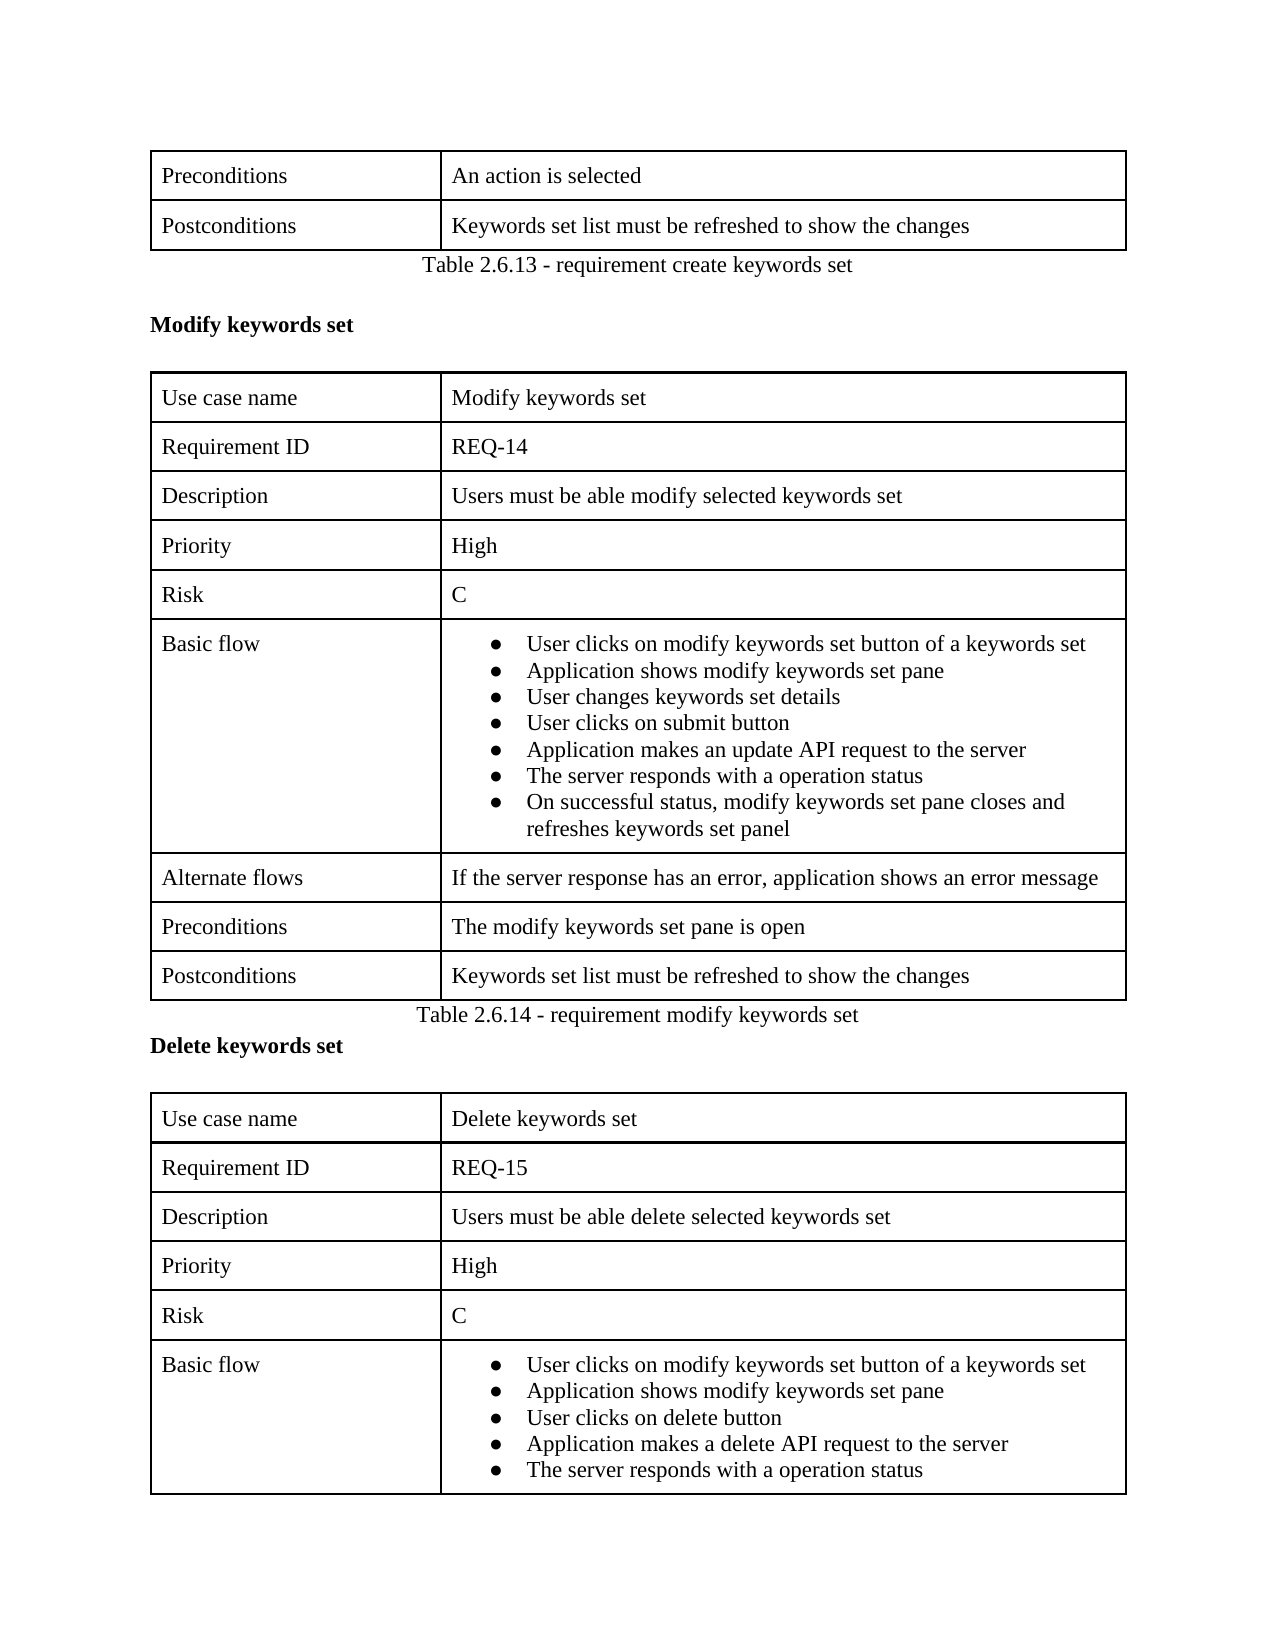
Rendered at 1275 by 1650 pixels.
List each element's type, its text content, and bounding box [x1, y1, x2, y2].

table_cell Keywords set list must be refreshed to show the changes [442, 201, 1125, 248]
text Table 2.6.13 - requirement create keywords set [150, 251, 1125, 277]
table_cell An action is selected [442, 152, 1125, 199]
table_cell C [442, 571, 1125, 618]
table_cell If the server response has an error, application shows an error message [442, 854, 1125, 901]
table_cell Users must be able delete selected keywords set [442, 1193, 1125, 1240]
table_cell REQ-15 [442, 1144, 1125, 1191]
table_cell Keywords set list must be refreshed to show the changes [442, 952, 1125, 999]
table_cell Risk [152, 1291, 440, 1338]
table_cell Users must be able modify selected keywords set [442, 472, 1125, 519]
table_cell Basic flow [152, 620, 440, 852]
table_cell Priority [152, 1242, 440, 1289]
table_cell Alternate flows [152, 854, 440, 901]
table_cell Requirement ID [152, 1144, 440, 1191]
table_header Delete keywords set [442, 1094, 1125, 1141]
table_cell Basic flow [152, 1341, 440, 1493]
table_cell Postconditions [152, 201, 440, 248]
table_cell C [442, 1291, 1125, 1338]
table_header Use case name [152, 374, 440, 421]
table_cell Preconditions [152, 152, 440, 199]
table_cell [442, 1341, 1125, 1493]
text Delete keywords set [150, 1032, 1125, 1058]
table_cell Preconditions [152, 903, 440, 950]
table_cell The modify keywords set pane is open [442, 903, 1125, 950]
table_cell REQ-14 [442, 423, 1125, 470]
table_header Use case name [152, 1094, 440, 1141]
table_cell High [442, 1242, 1125, 1289]
table_cell User clicks on modify keywords set button of a keywords set Application shows modify keywords set pane User changes keywords set details User clicks on submit button Application makes an update API request to the server The server responds with a operation status On successful status, modify keywords set pane closes and refreshes keywords set panel [442, 620, 1125, 852]
table_cell Postconditions [152, 952, 440, 999]
text Table 2.6.14 - requirement modify keywords set [150, 1001, 1125, 1028]
text Modify keywords set [150, 311, 1125, 337]
table_cell Description [152, 472, 440, 519]
table_cell Priority [152, 521, 440, 568]
table_cell Requirement ID [152, 423, 440, 470]
table_cell High [442, 521, 1125, 568]
table_cell Risk [152, 571, 440, 618]
table_cell Description [152, 1193, 440, 1240]
table_header Modify keywords set [442, 374, 1125, 421]
